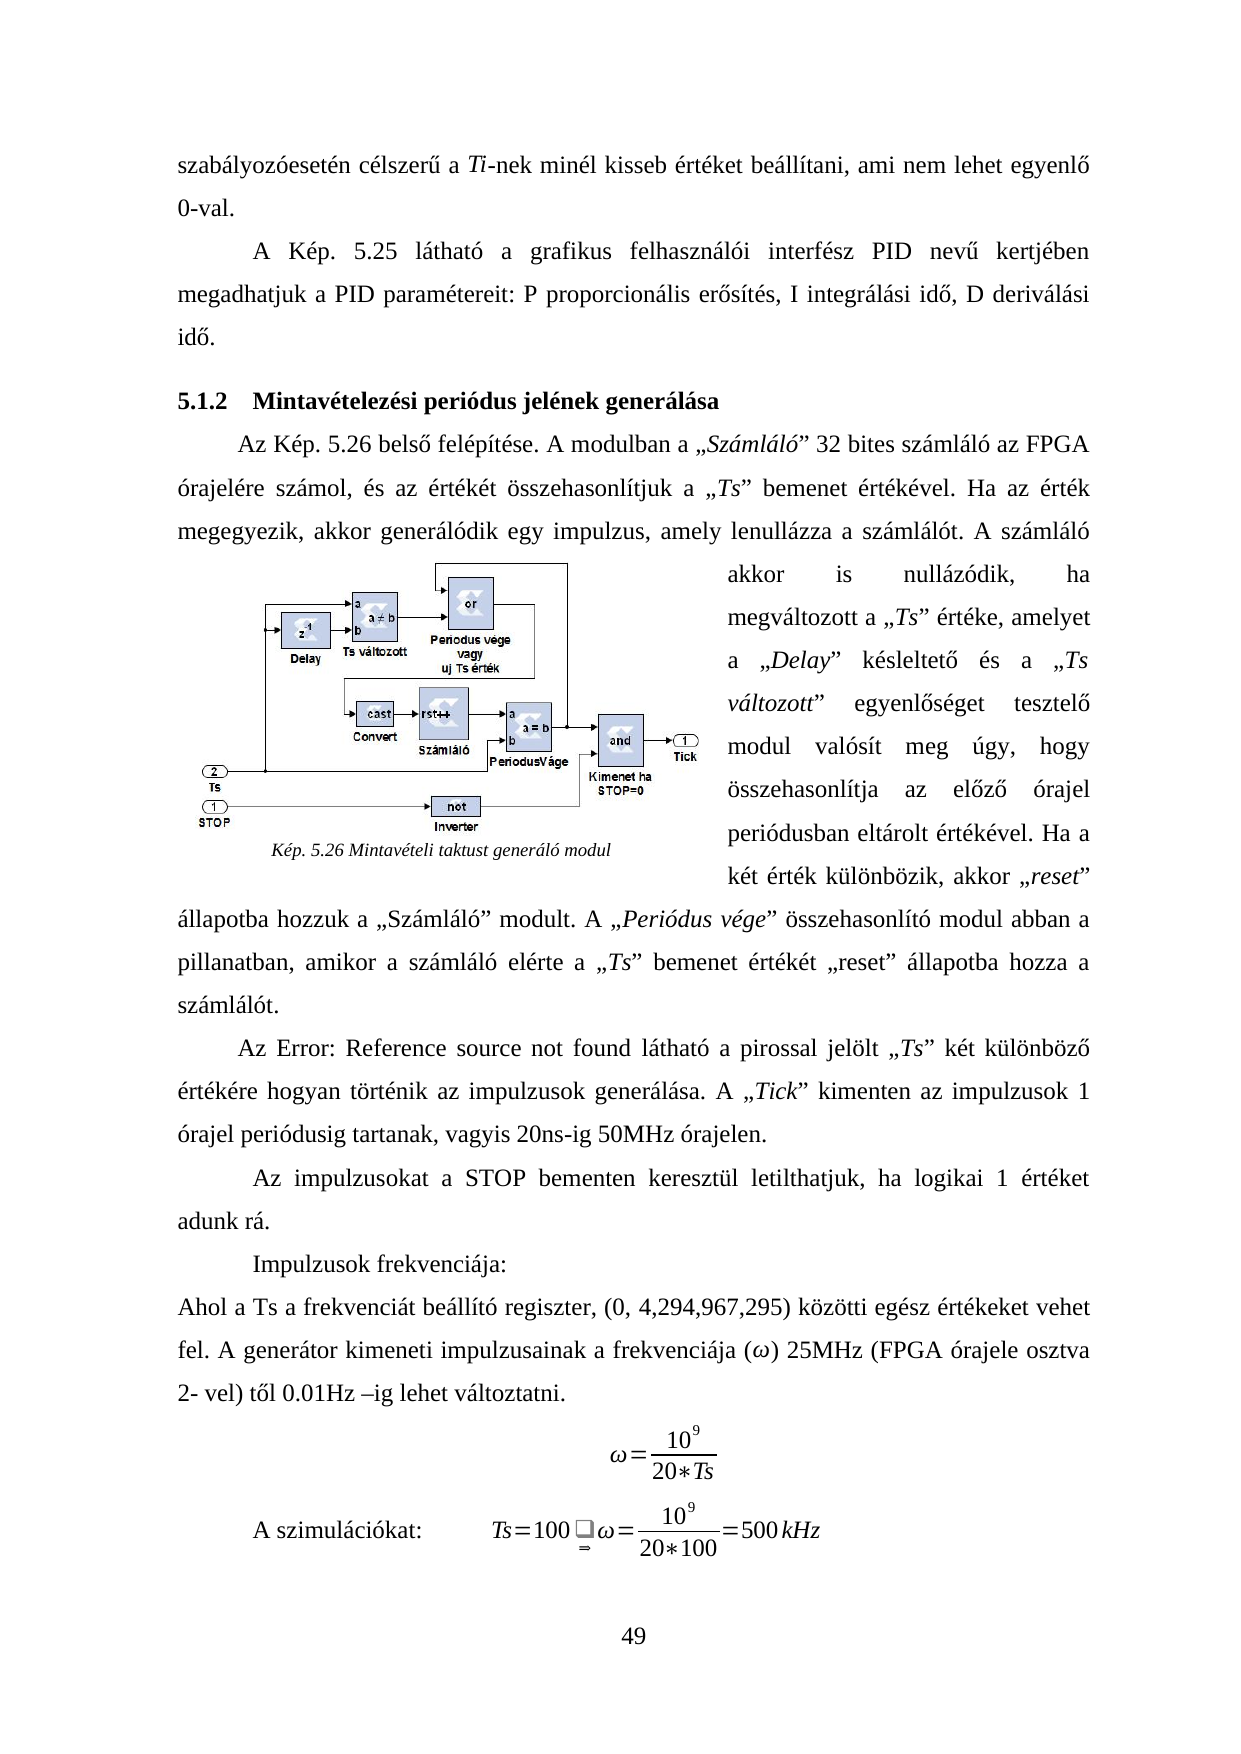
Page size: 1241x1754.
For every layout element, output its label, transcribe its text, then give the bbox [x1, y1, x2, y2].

text Ahol a Ts a frekvenciát beállító regiszter, (0, 4,294,967,295) közötti egész értékeket vehet fel. A generátor kimeneti impulzusainak a frekvenciája () 25MHz (FPGA órajele osztva 2- vel) től 0.01Hz –ig lehet változtatni. [177, 1292, 1090, 1407]
text Impulzusok frekvenciája: [177, 1249, 1090, 1278]
text A Kép. 5.7 látható a grafikus felhasználói interfész PID nevű kertjében megadhatjuk a PID paramétereit: P proporcionális erősítés, I integrálási idő, D deriválási idő. [177, 236, 1090, 351]
text Az látható a pirossal jelölt „Ts” két különböző értékére hogyan történik az impulzusok generálása. A „Tick” kimenten az impulzusok 1 órajel periódusig tartanak, vagyis 20ns-ig 50MHz órajelen. [177, 1033, 1090, 1148]
text Az impulzusokat a STOP bementen keresztül letilthatjuk, ha logikai 1 értéket adunk rá. [177, 1163, 1090, 1234]
text A szimulációkat: [177, 1498, 1090, 1561]
picture [195, 561, 699, 836]
subtitle Mintavételezési periódus jelének generálása [177, 386, 1090, 415]
